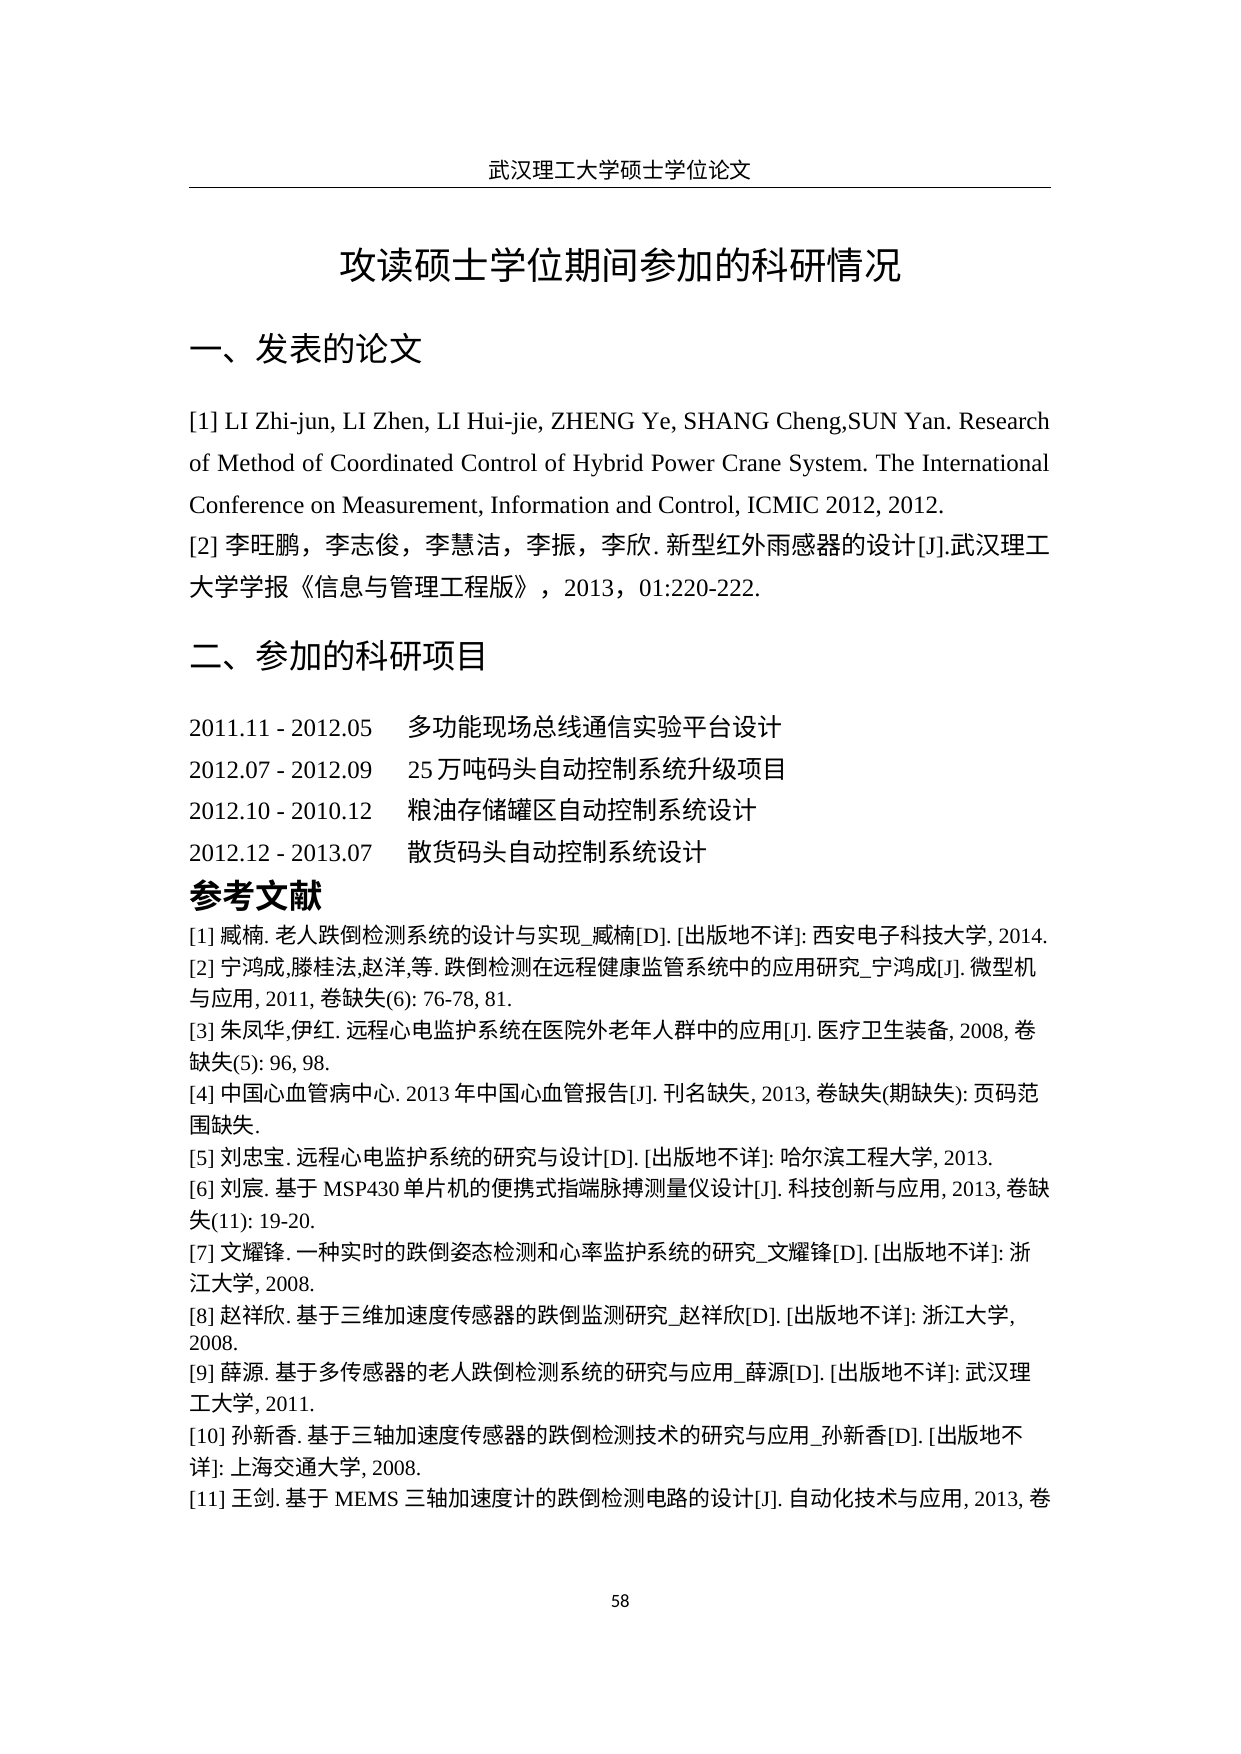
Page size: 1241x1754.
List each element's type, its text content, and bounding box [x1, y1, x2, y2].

text [2] 李旺鹏，李志俊，李慧洁，李振，李欣. 新型红外雨感器的设计[J].武汉理工大学学报《信息与管理工程版》，2013，01:220-222. [189, 521, 1051, 605]
text 攻读硕士学位期间参加的科研情况 [189, 246, 1051, 288]
text [2] 宁鸿成,滕桂法,赵洋,等. 跌倒检测在远程健康监管系统中的应用研究_宁鸿成[J]. 微型机与应用, 2011, 卷缺失(6): 76-78, 81. [189, 949, 1051, 1013]
text 2011.11 - 2012.05 多功能现场总线通信实验平台设计 [189, 703, 1051, 745]
text 参考文献 [189, 870, 1051, 918]
text [3] 朱凤华,伊红. 远程心电监护系统在医院外老年人群中的应用[J]. 医疗卫生装备, 2008, 卷缺失(5): 96, 98. [189, 1013, 1051, 1076]
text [189, 1481, 1051, 1513]
text [9] 薛源. 基于多传感器的老人跌倒检测系统的研究与应用_薛源[D]. [出版地不详]: 武汉理工大学, 2011. [189, 1355, 1051, 1418]
text 2012.12 - 2013.07 散货码头自动控制系统设计 [189, 828, 1051, 870]
text [7] 文耀锋. 一种实时的跌倒姿态检测和心率监护系统的研究_文耀锋[D]. [出版地不详]: 浙江大学, 2008. [189, 1234, 1051, 1298]
text [1] 臧楠. 老人跌倒检测系统的设计与实现_臧楠[D]. [出版地不详]: 西安电子科技大学, 2014. [189, 918, 1051, 949]
text [5] 刘忠宝. 远程心电监护系统的研究与设计[D]. [出版地不详]: 哈尔滨工程大学, 2013. [189, 1139, 1051, 1171]
text 2012.07 - 2012.09 25万吨码头自动控制系统升级项目 [189, 745, 1051, 786]
text [1] LI Zhi-jun, LI Zhen, LI Hui-jie, ZHENG Ye, SHANG Cheng,SUN Yan. Research of Method of Coordinated Control of Hybrid Power Crane System. The International Conference on Measurement, Information and Control, ICMIC 2012, 2012. [189, 396, 1051, 521]
text 一、发表的论文 [189, 323, 1051, 371]
text 2012.10 - 2010.12 粮油存储罐区自动控制系统设计 [189, 786, 1051, 828]
text [8] 赵祥欣. 基于三维加速度传感器的跌倒监测研究_赵祥欣[D]. [出版地不详]: 浙江大学, 2008. [189, 1298, 1051, 1355]
text 二、参加的科研项目 [189, 630, 1051, 678]
text [10] 孙新香. 基于三轴加速度传感器的跌倒检测技术的研究与应用_孙新香[D]. [出版地不详]: 上海交通大学, 2008. [189, 1418, 1051, 1481]
text [6] 刘宸. 基于MSP430单片机的便携式指端脉搏测量仪设计[J]. 科技创新与应用, 2013, 卷缺失(11): 19-20. [189, 1171, 1051, 1234]
text [4] 中国心血管病中心. 2013年中国心血管报告[J]. 刊名缺失, 2013, 卷缺失(期缺失): 页码范围缺失. [189, 1076, 1051, 1139]
